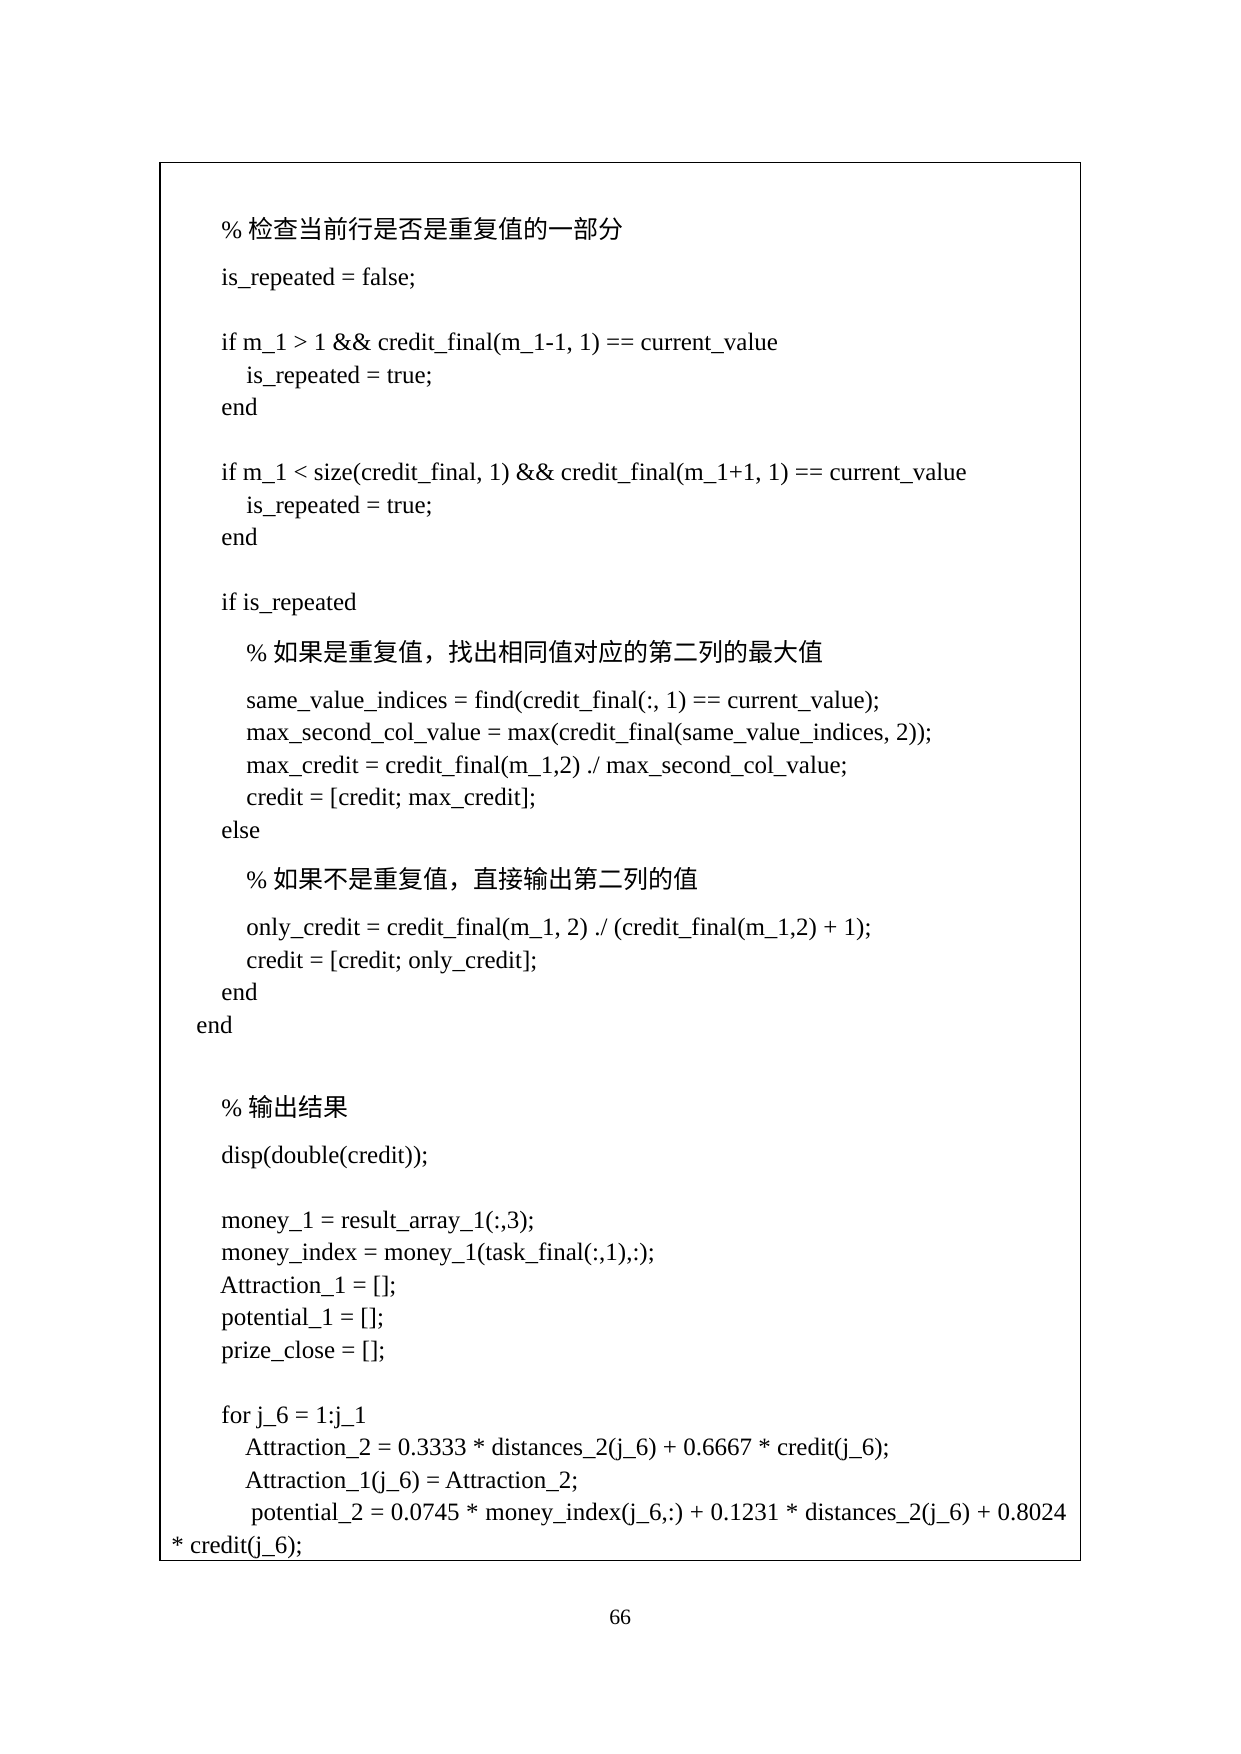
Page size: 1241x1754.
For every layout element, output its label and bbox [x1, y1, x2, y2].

table_cell [161, 163, 1080, 1560]
